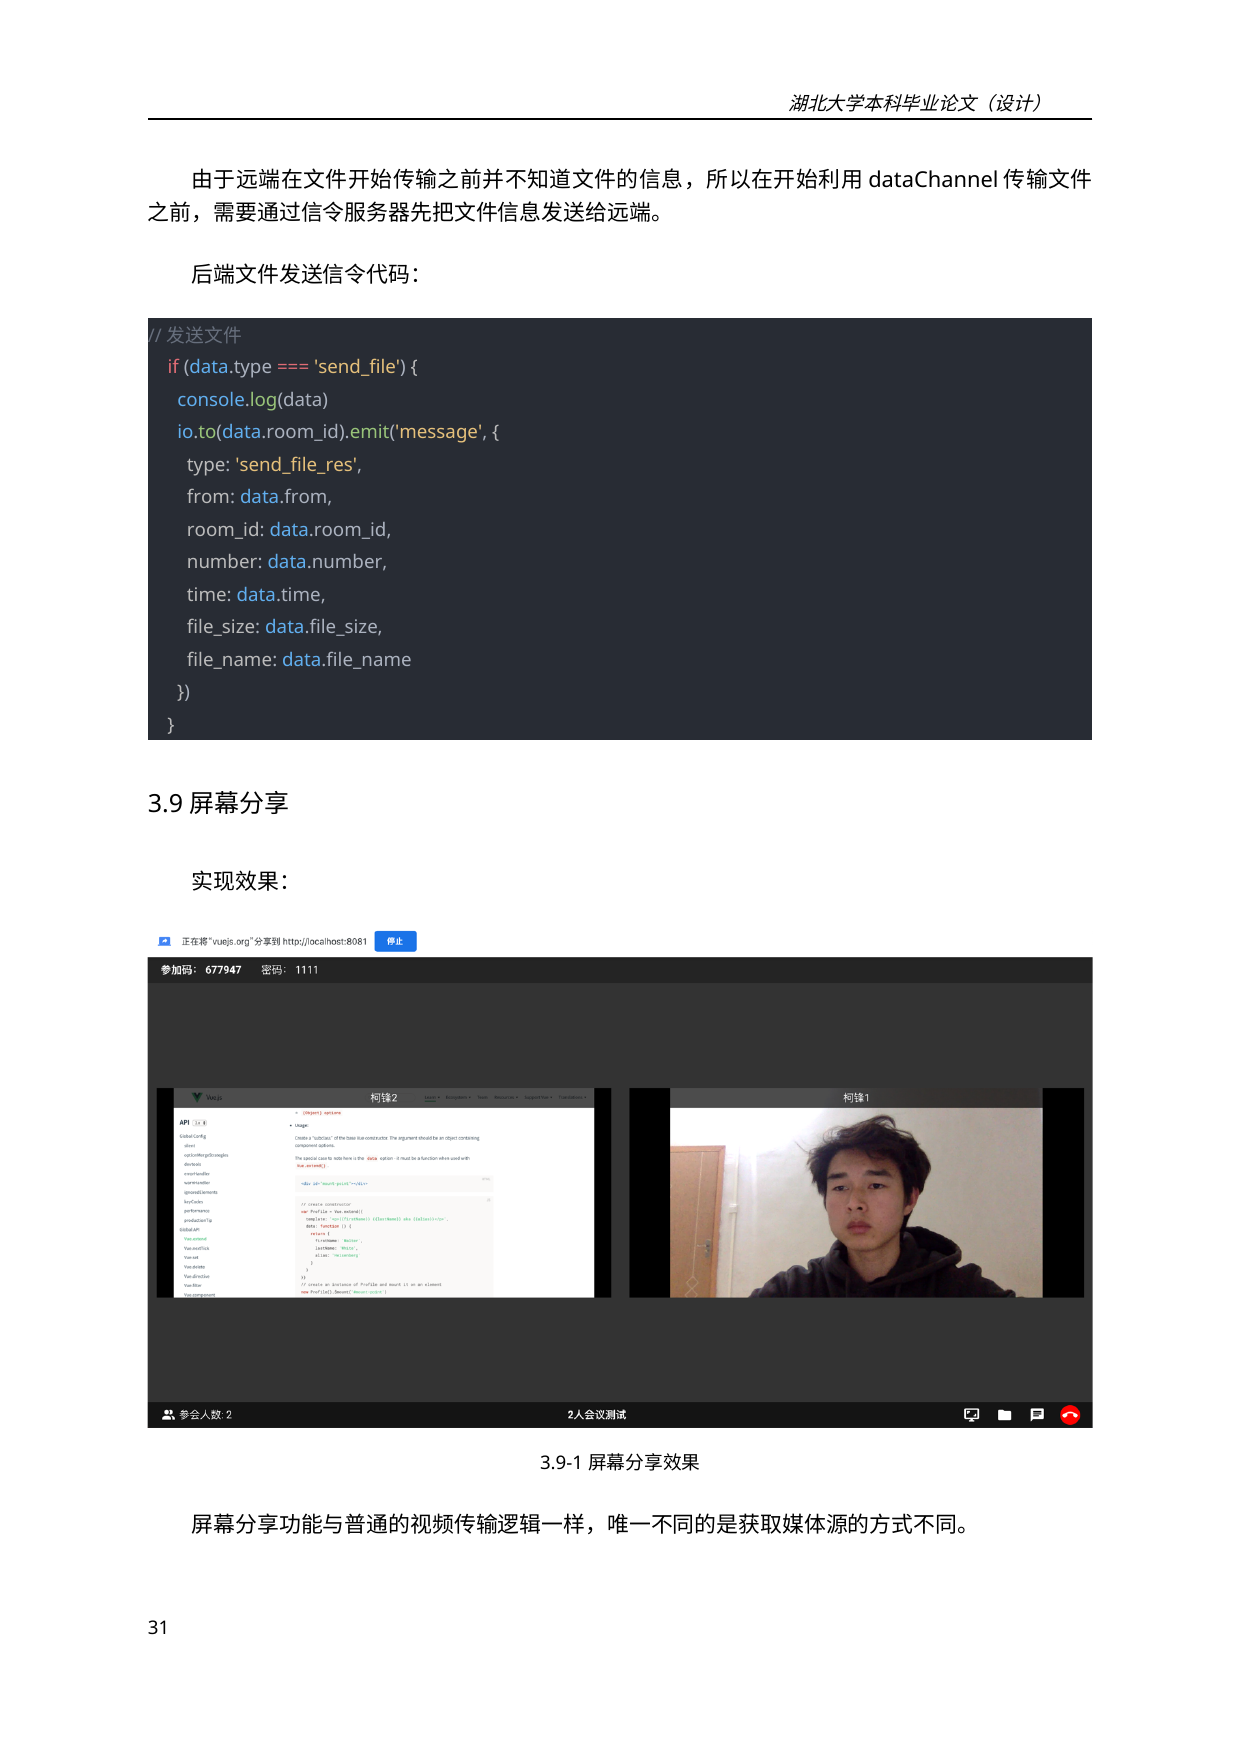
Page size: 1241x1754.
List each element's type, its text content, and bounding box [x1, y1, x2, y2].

text number: data.number, [148, 545, 1092, 578]
text 3.9-1 屏幕分享效果 [148, 1445, 1092, 1478]
text from: data.from, [148, 480, 1092, 513]
text 屏幕分享功能与普通的视频传输逻辑一样，唯一不同的是获取媒体源的方式不同。 [148, 1507, 1092, 1539]
text } [148, 708, 1092, 740]
text // 发送文件 [148, 318, 1092, 350]
text file_size: data.file_size, [148, 610, 1092, 643]
text console.log(data) [148, 383, 1092, 415]
subtitle 3.9 屏幕分享 [148, 769, 1092, 834]
text }) [148, 675, 1092, 708]
text time: data.time, [148, 578, 1092, 610]
text if (data.type === 'send_file') { [148, 350, 1092, 383]
text type: 'send_file_res', [148, 448, 1092, 480]
text room_id: data.room_id, [148, 513, 1092, 545]
text 实现效果： [148, 864, 1092, 896]
text io.to(data.room_id).emit('message', { [148, 415, 1092, 448]
text 后端文件发送信令代码： [148, 256, 1092, 289]
picture [147, 925, 1093, 1428]
text file_name: data.file_name [148, 643, 1092, 675]
text 由于远端在文件开始传输之前并不知道文件的信息，所以在开始利用dataChannel传输文件之前，需要通过信令服务器先把文件信息发送给远端。 [148, 162, 1092, 227]
